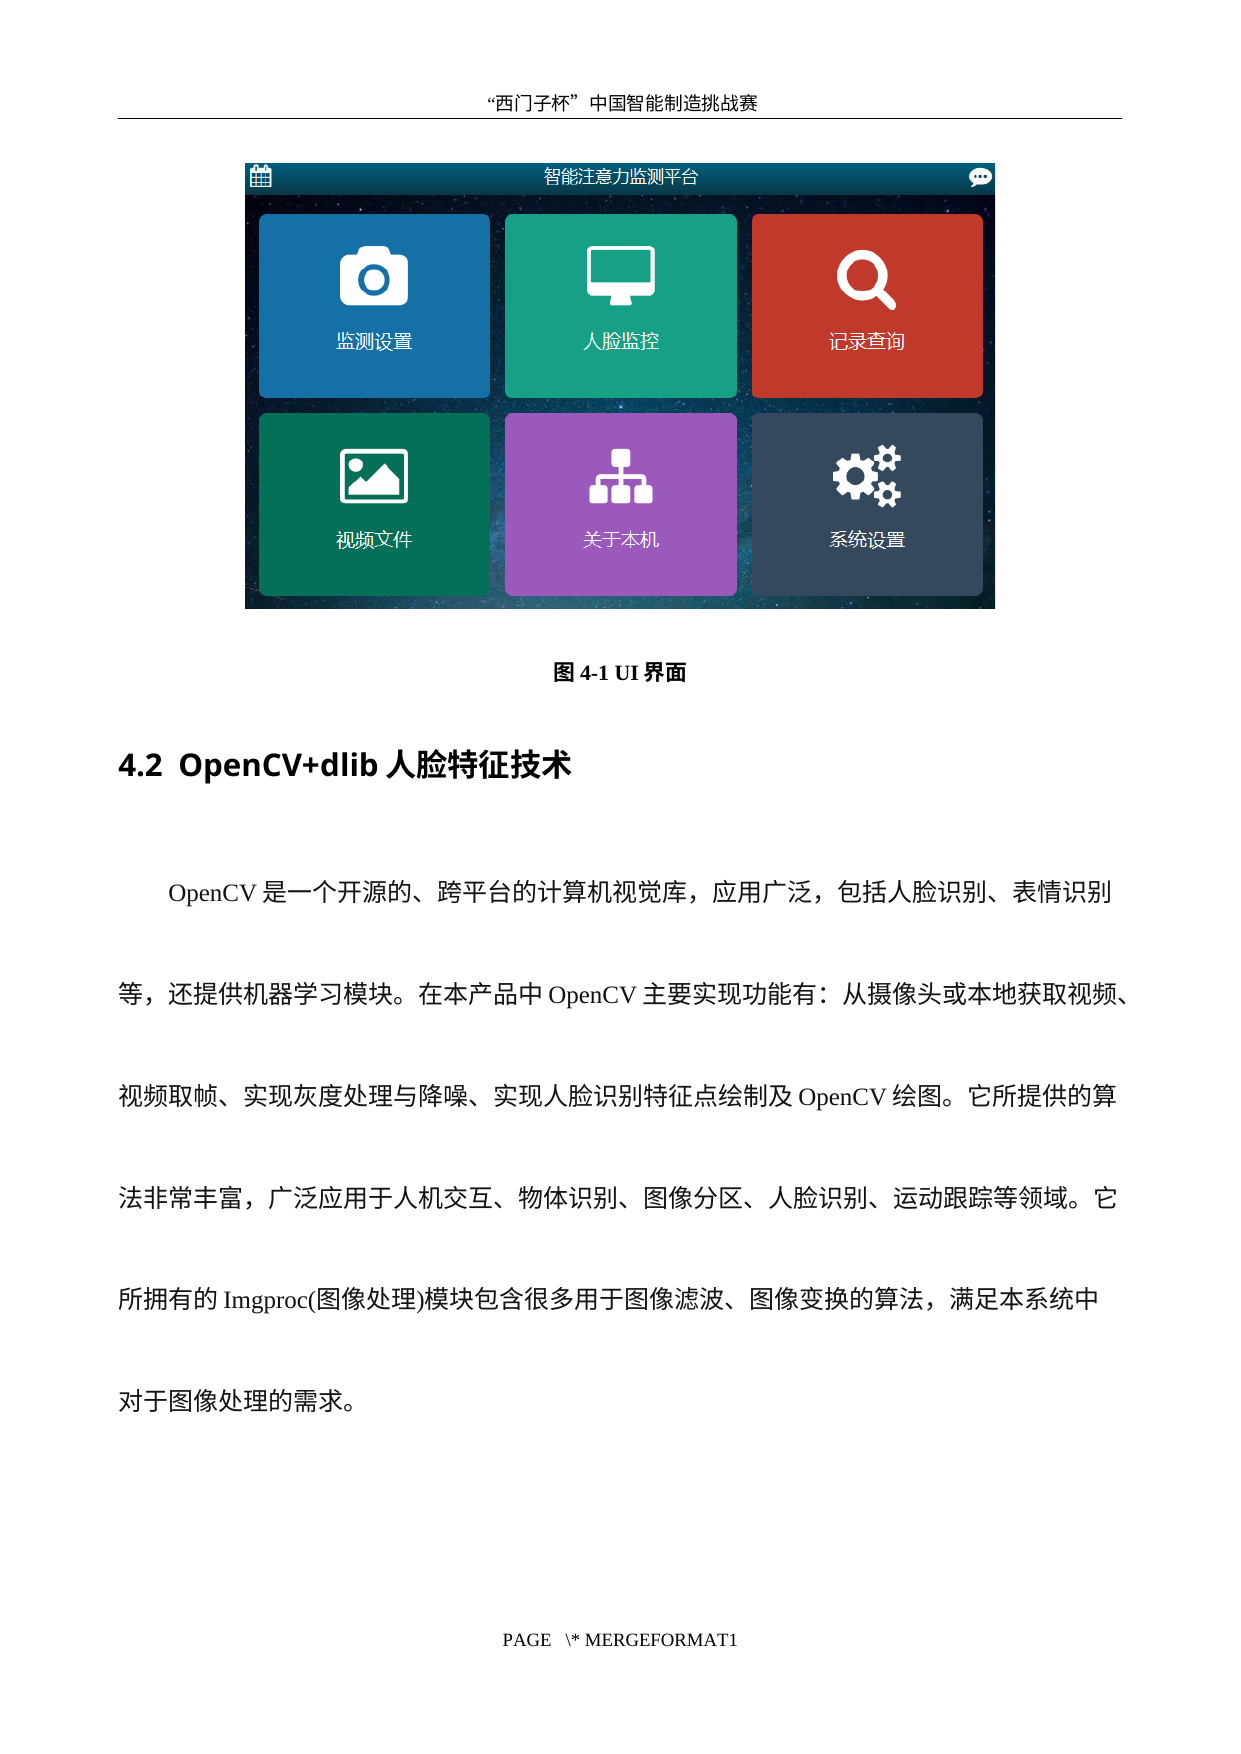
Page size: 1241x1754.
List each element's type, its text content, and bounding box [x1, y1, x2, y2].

text 图4-1 UI界面 [118, 654, 1122, 688]
picture [652, 170, 660, 182]
picture [245, 165, 996, 609]
subtitle OpenCV+dlib人脸特征技术 [118, 731, 1122, 798]
text OpenCV是一个开源的、跨平台的计算机视觉库，应用广泛，包括人脸识别、表情识别等，还提供机器学习模块。在本产品中OpenCV主要实现功能有：从摄像头或本地获取视频、视频取帧、实现灰度处理与降噪、实现人脸识别特征点绘制及OpenCV绘图。它所提供的算法非常丰富，广泛应用于人机交互、物体识别、图像分区、人脸识别、运动跟踪等领域。它所拥有的Imgproc(图像处理)模块包含很多用于图像滤波、图像变换的算法，满足本系统中对于图像处理的需求。 [118, 1009, 1122, 1434]
text OpenCV是一个开源的、跨平台的计算机视觉库，应用广泛，包括人脸识别、表情识别等，还提供机器学习模块。在本产品中OpenCV主要实现功能有：从摄像头或本地获取视频、视频取帧、实现灰度处理与降噪、实现人脸识别特征点绘制及OpenCV绘图。它所提供的算法非常丰富，广泛应用于人机交互、物体识别、图像分区、人脸识别、运动跟踪等领域。它所拥有的Imgproc(图像处理)模块包含很多用于图像滤波、图像变换的算法，满足本系统中对于图像处理的需求。 [118, 857, 1122, 980]
